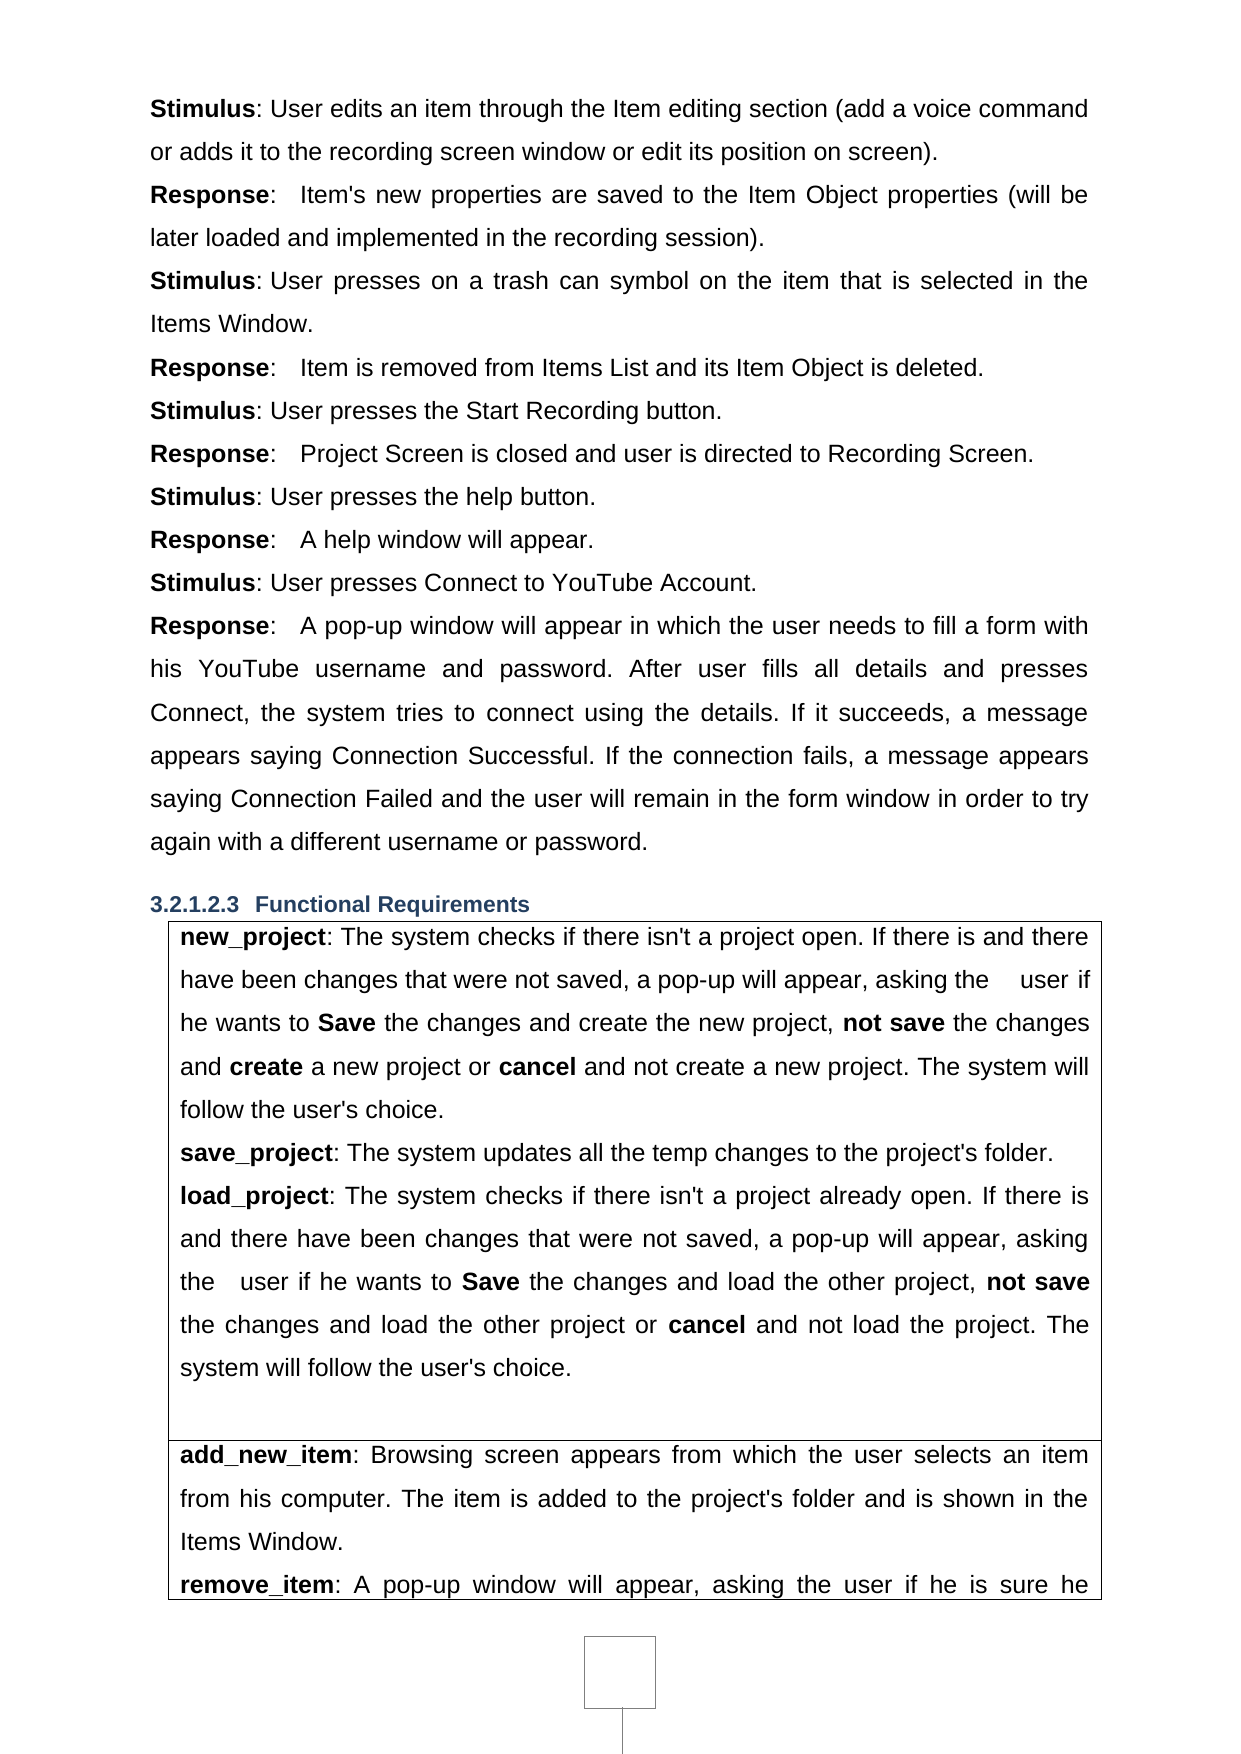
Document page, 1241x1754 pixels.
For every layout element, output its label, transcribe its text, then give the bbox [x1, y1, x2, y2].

list Response: A help window will appear. [150, 525, 1090, 554]
list Stimulus: User edits an item through the Item editing section (add a voice command or adds it to the recording screen window or edit its position on screen). [150, 94, 1090, 166]
list Response: Item's new properties are saved to the Item Object properties (will be later loaded and implemented in the recording session). [150, 180, 1090, 252]
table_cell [169, 1441, 1101, 1599]
list Stimulus: User presses on a trash can symbol on the item that is selected in the Items Window. [150, 266, 1090, 338]
list Stimulus: User presses the Start Recording button. [150, 396, 1090, 424]
list Response: Item is removed from Items List and its Item Object is deleted. [150, 352, 1090, 381]
list Response: Project Screen is closed and user is directed to Recording Screen. [150, 439, 1090, 467]
subtitle Functional Requirements [150, 891, 1090, 917]
list Stimulus: User presses the help button. [150, 482, 1090, 511]
table_header new_project: The system checks if there isn't a project open. If there is and there have been changes that were not saved, a pop-up will appear, asking the user if he wants to Save the changes and create the new project, not save the changes and create a new project or cancel and not create a new project. The system will follow the user's choice. save_project: The system updates all the temp changes to the project's folder. load_project: The system checks if there isn't a project already open. If there is and there have been changes that were not saved, a pop-up will appear, asking the user if he wants to Save the changes and load the other project, not save the changes and load the other project or cancel and not load the project. The system will follow the user's choice. [169, 922, 1101, 1439]
list Stimulus: User presses Connect to YouTube Account. [150, 568, 1090, 597]
list Response: A pop-up window will appear in which the user needs to fill a form with his YouTube username and password. After user fills all details and presses Connect, the system tries to connect using the details. If it succeeds, a message appears saying Connection Successful. If the connection fails, a message appears saying Connection Failed and the user will remain in the form window in order to try again with a different username or password. [150, 611, 1090, 856]
